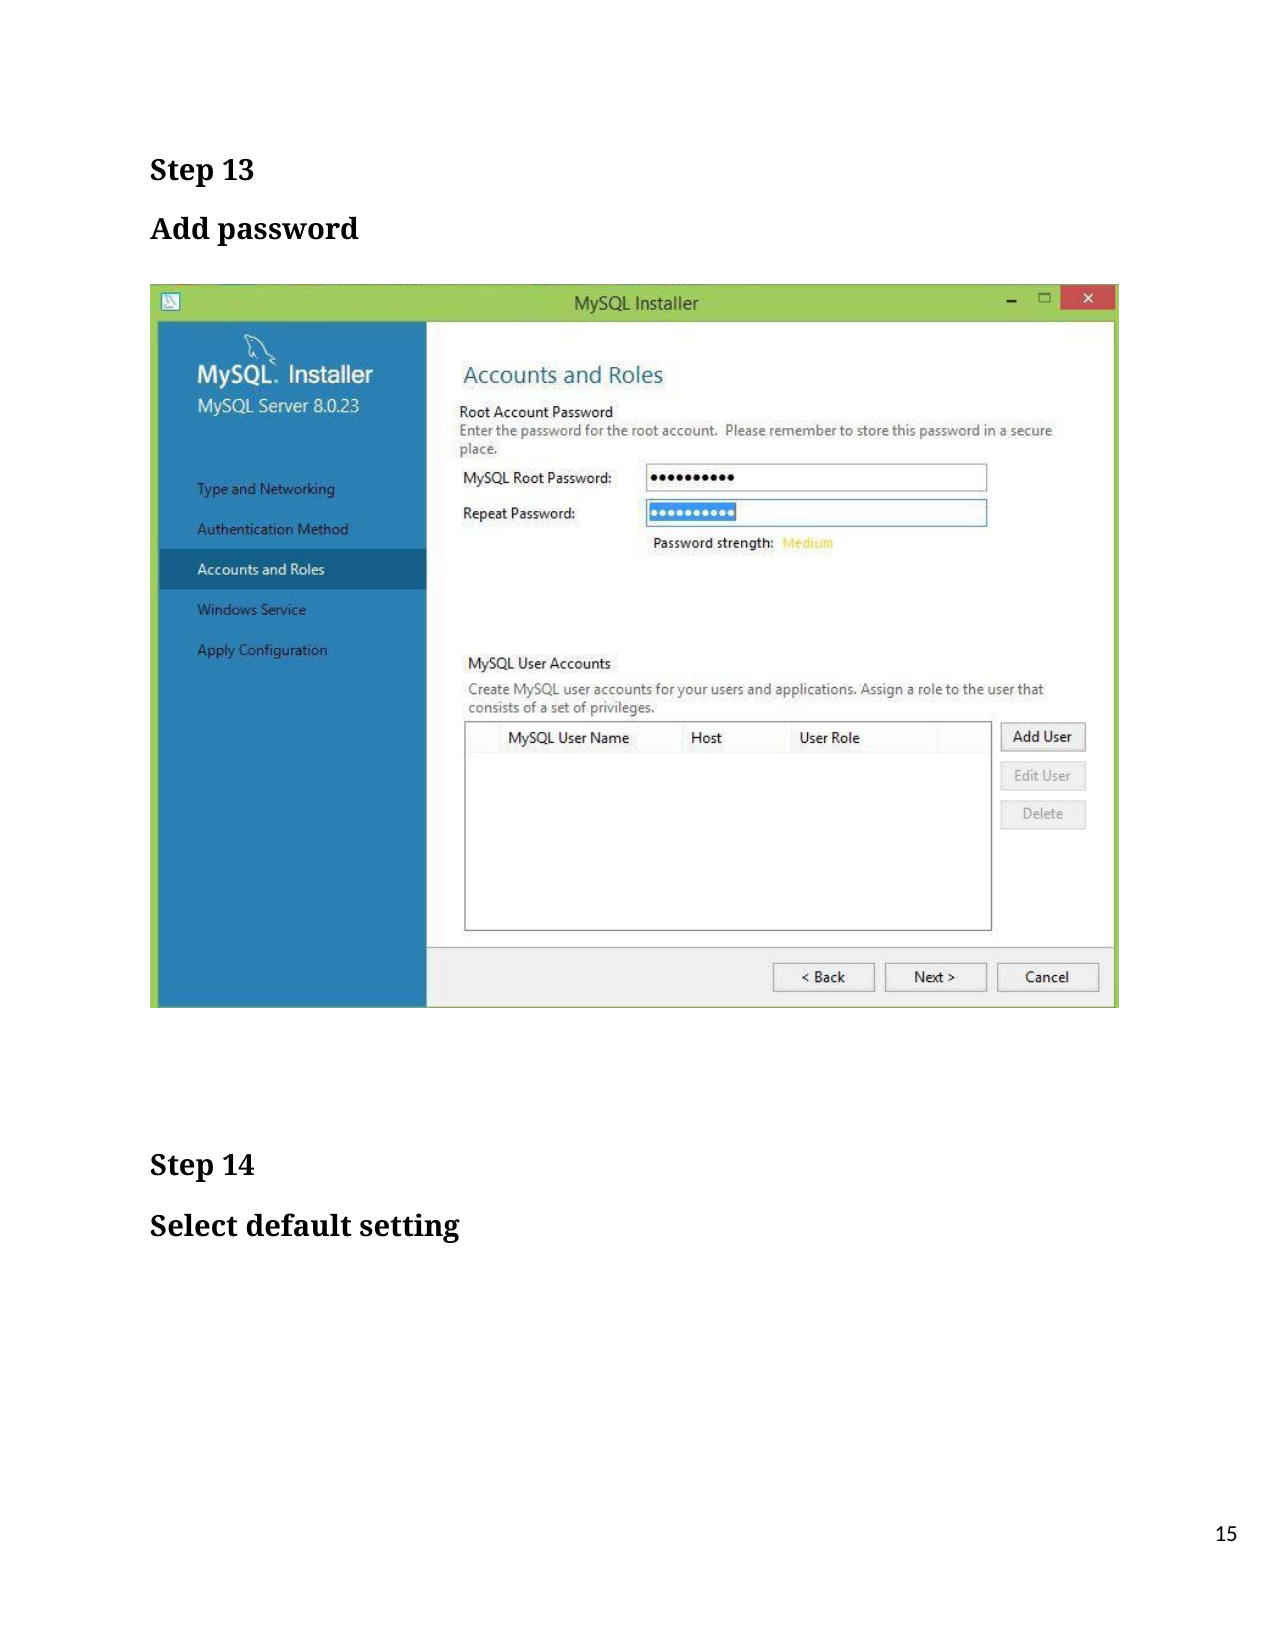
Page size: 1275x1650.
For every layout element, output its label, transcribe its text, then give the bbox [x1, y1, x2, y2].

text Step 14 [150, 1144, 1237, 1183]
text Add password [150, 208, 1237, 248]
text Select default setting [150, 1206, 1237, 1245]
picture [150, 284, 1119, 1008]
text Step 13 [150, 149, 1237, 189]
